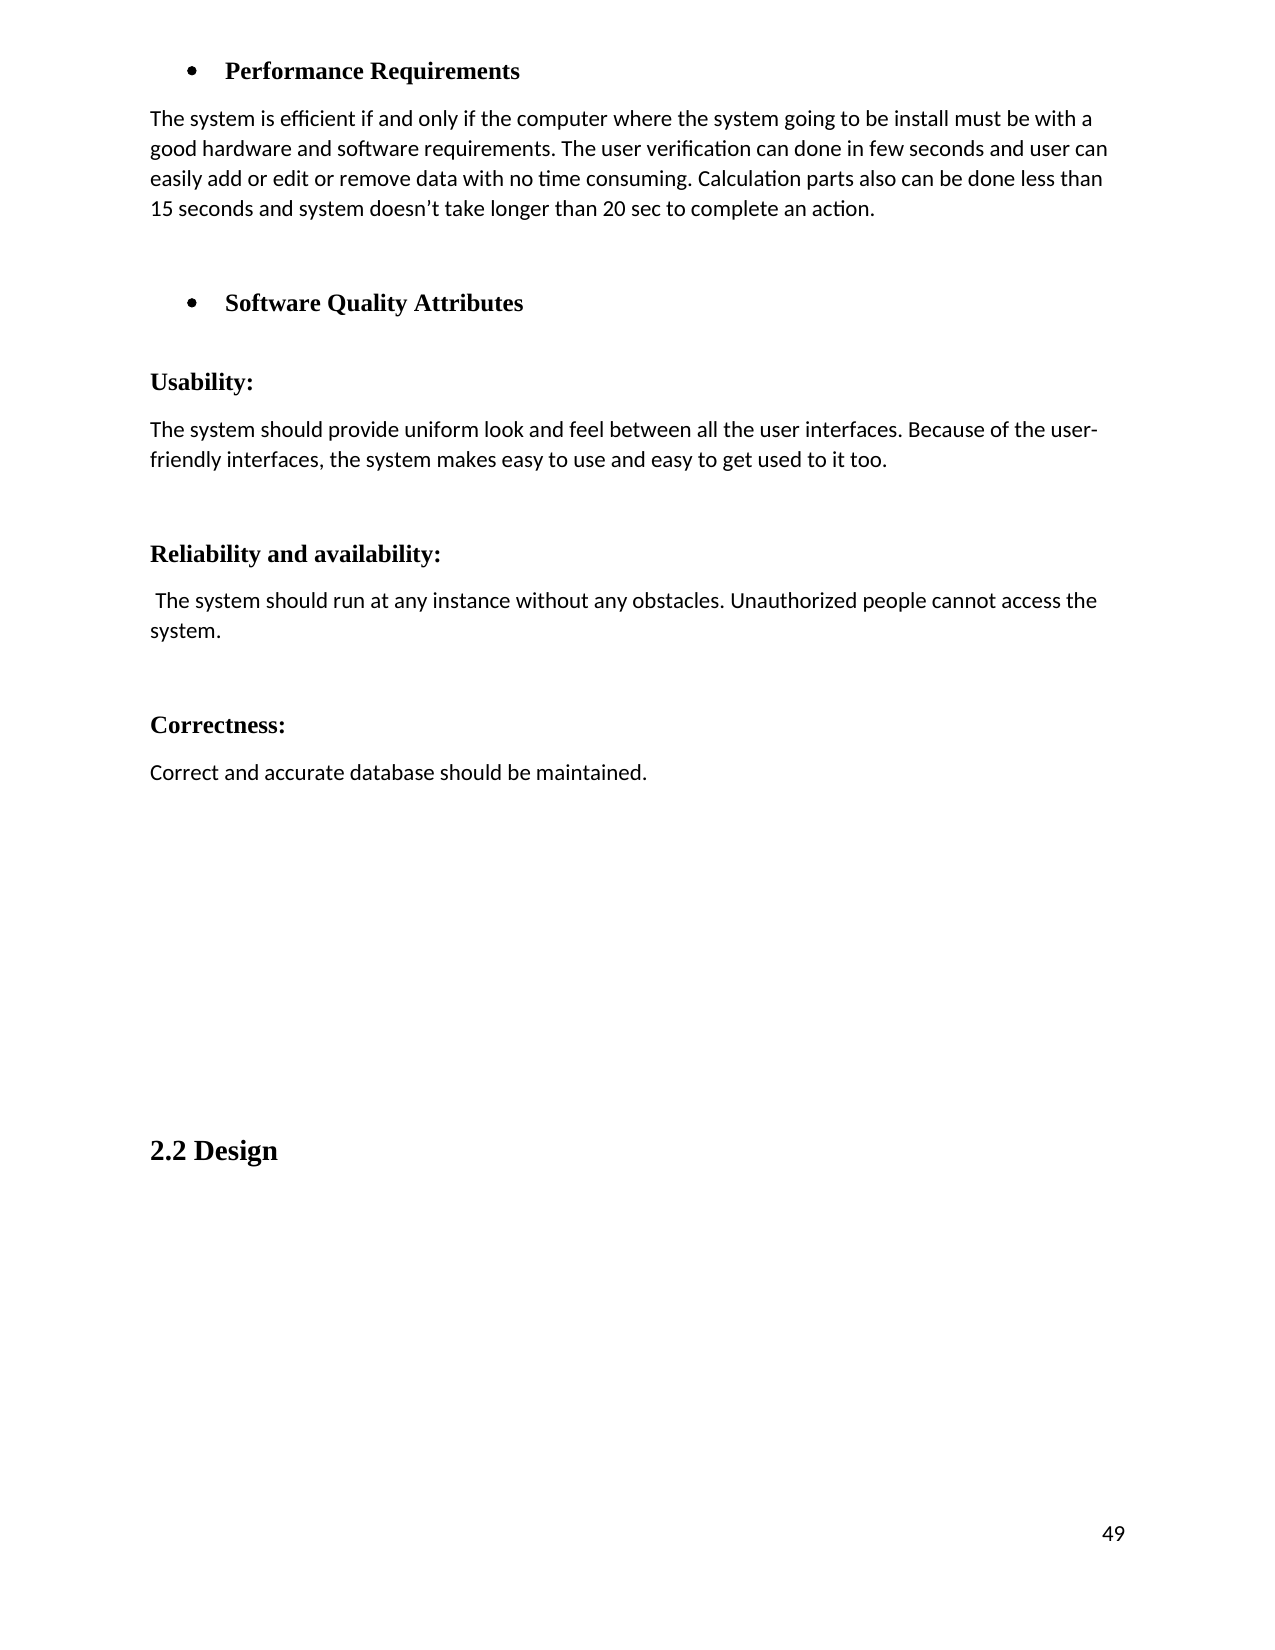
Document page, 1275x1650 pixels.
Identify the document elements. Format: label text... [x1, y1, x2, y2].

text Usability: [150, 367, 1125, 396]
text Reliability and availability: [150, 539, 1125, 567]
list Software Quality Attributes [187, 288, 1125, 317]
list Performance Requirements [187, 56, 1125, 85]
text The system is efficient if and only if the computer where the system going to be install must be with a good hardware and software requirements. The user verification can done in few seconds and user can easily add or edit or remove data with no time consuming. Calculation parts also can be done less than 15 seconds and system doesn’t take longer than 20 sec to complete an action. [150, 104, 1125, 223]
text Correctness: [150, 710, 1125, 739]
text Correct and accurate database should be maintained. [150, 758, 1125, 786]
text The system should run at any instance without any obstacles. Unauthorized people cannot access the system. [150, 586, 1125, 645]
text 2.2 Design [150, 1133, 1125, 1167]
text The system should provide uniform look and feel between all the user interfaces. Because of the user-friendly interfaces, the system makes easy to use and easy to get used to it too. [150, 415, 1125, 473]
